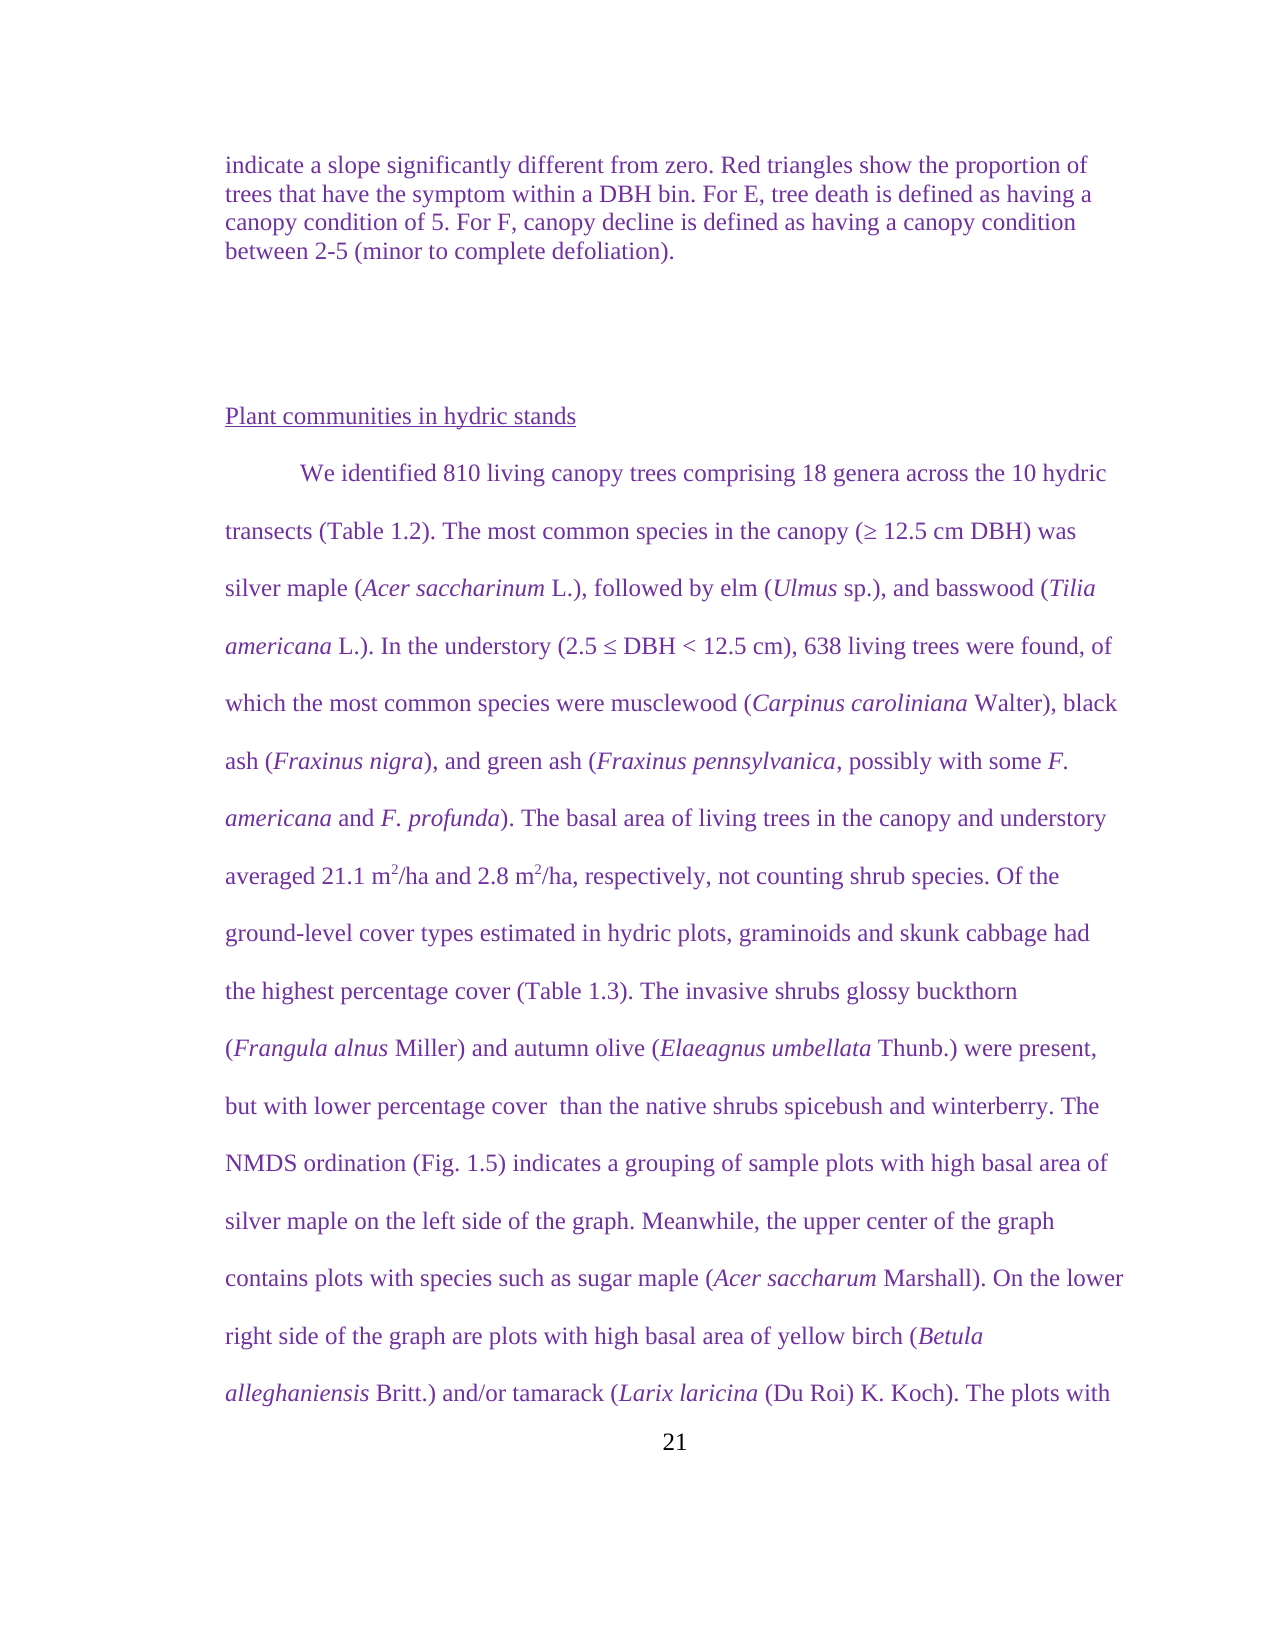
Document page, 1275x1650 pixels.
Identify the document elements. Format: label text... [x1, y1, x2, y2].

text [225, 458, 1125, 1407]
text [225, 150, 1125, 265]
text Plant communities in hydric stands [225, 401, 1125, 429]
